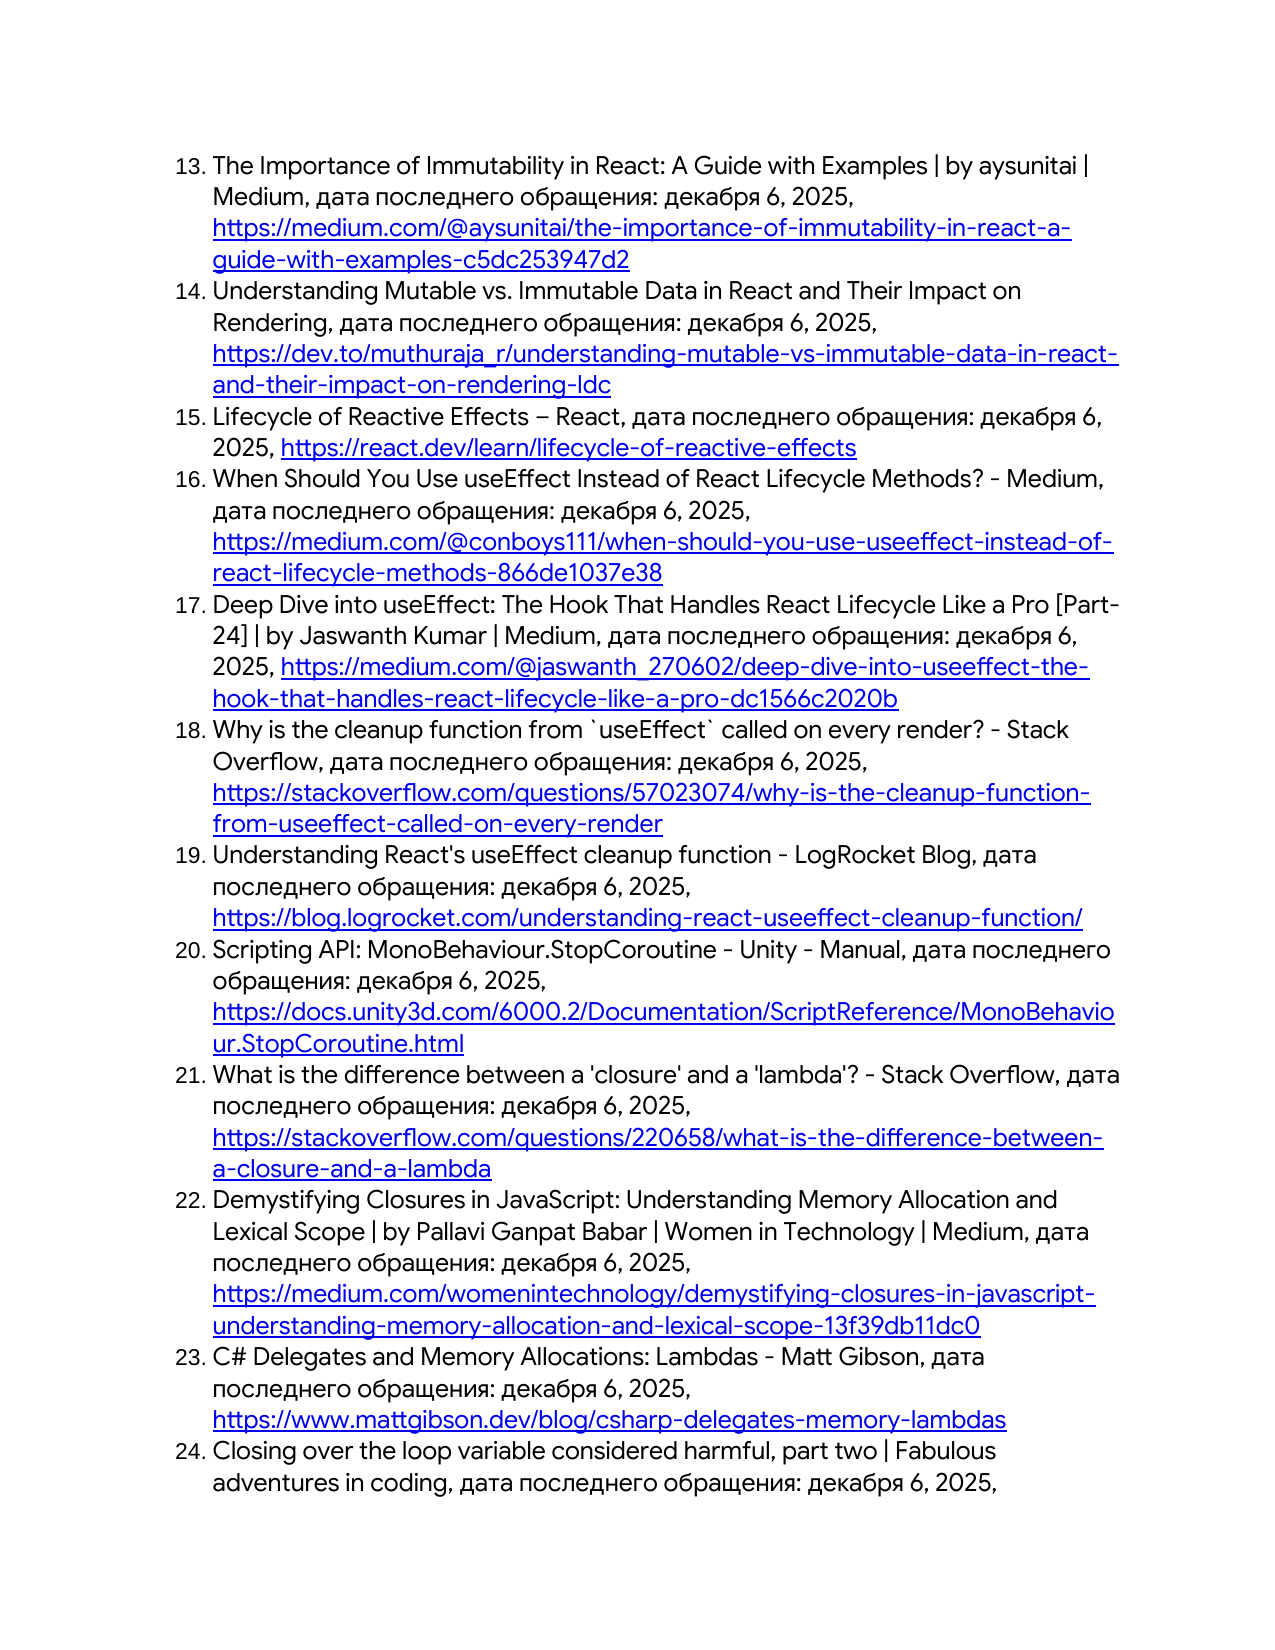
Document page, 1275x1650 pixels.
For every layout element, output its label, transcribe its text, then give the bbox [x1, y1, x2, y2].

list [175, 1436, 1125, 1498]
list What is the difference between a 'closure' and a 'lambda'? - Stack Overflow, дата последнего обращения: декабря 6, 2025, https://stackoverflow.com/questions/220658/what-is-the-difference-between-a-closure-and-a-lambda [175, 1059, 1125, 1185]
list When Should You Use useEffect Instead of React Lifecycle Methods? - Medium, дата последнего обращения: декабря 6, 2025, https://medium.com/@conboys111/when-should-you-use-useeffect-instead-of-react-lifecycle-methods-866de1037e38 [175, 463, 1125, 589]
list The Importance of Immutability in React: A Guide with Examples | by aysunitai | Medium, дата последнего обращения: декабря 6, 2025, https://medium.com/@aysunitai/the-importance-of-immutability-in-react-a-guide-with-examples-c5dc253947d2 [175, 150, 1125, 275]
list C# Delegates and Memory Allocations: Lambdas - Matt Gibson, дата последнего обращения: декабря 6, 2025, https://www.mattgibson.dev/blog/csharp-delegates-memory-lambdas [175, 1341, 1125, 1436]
list Understanding React's useEffect cleanup function - LogRocket Blog, дата последнего обращения: декабря 6, 2025, https://blog.logrocket.com/understanding-react-useeffect-cleanup-function/ [175, 840, 1125, 934]
list Scripting API: MonoBehaviour.StopCoroutine - Unity - Manual, дата последнего обращения: декабря 6, 2025, https://docs.unity3d.com/6000.2/Documentation/ScriptReference/MonoBehaviour.StopCoroutine.html [175, 934, 1125, 1059]
list Lifecycle of Reactive Effects – React, дата последнего обращения: декабря 6, 2025, https://react.dev/learn/lifecycle-of-reactive-effects [175, 401, 1125, 463]
list Demystifying Closures in JavaScript: Understanding Memory Allocation and Lexical Scope | by Pallavi Ganpat Babar | Women in Technology | Medium, дата последнего обращения: декабря 6, 2025, https://medium.com/womenintechnology/demystifying-closures-in-javascript-understanding-memory-allocation-and-lexical-scope-13f39db11dc0 [175, 1185, 1125, 1341]
list Understanding Mutable vs. Immutable Data in React and Their Impact on Rendering, дата последнего обращения: декабря 6, 2025, https://dev.to/muthuraja_r/understanding-mutable-vs-immutable-data-in-react-and-their-impact-on-rendering-ldc [175, 275, 1125, 401]
list Why is the cleanup function from `useEffect` called on every render? - Stack Overflow, дата последнего обращения: декабря 6, 2025, https://stackoverflow.com/questions/57023074/why-is-the-cleanup-function-from-useeffect-called-on-every-render [175, 714, 1125, 840]
list Deep Dive into useEffect: The Hook That Handles React Lifecycle Like a Pro [Part-24] | by Jaswanth Kumar | Medium, дата последнего обращения: декабря 6, 2025, https://medium.com/@jaswanth_270602/deep-dive-into-useeffect-the-hook-that-handles-react-lifecycle-like-a-pro-dc1566c2020b [175, 589, 1125, 714]
